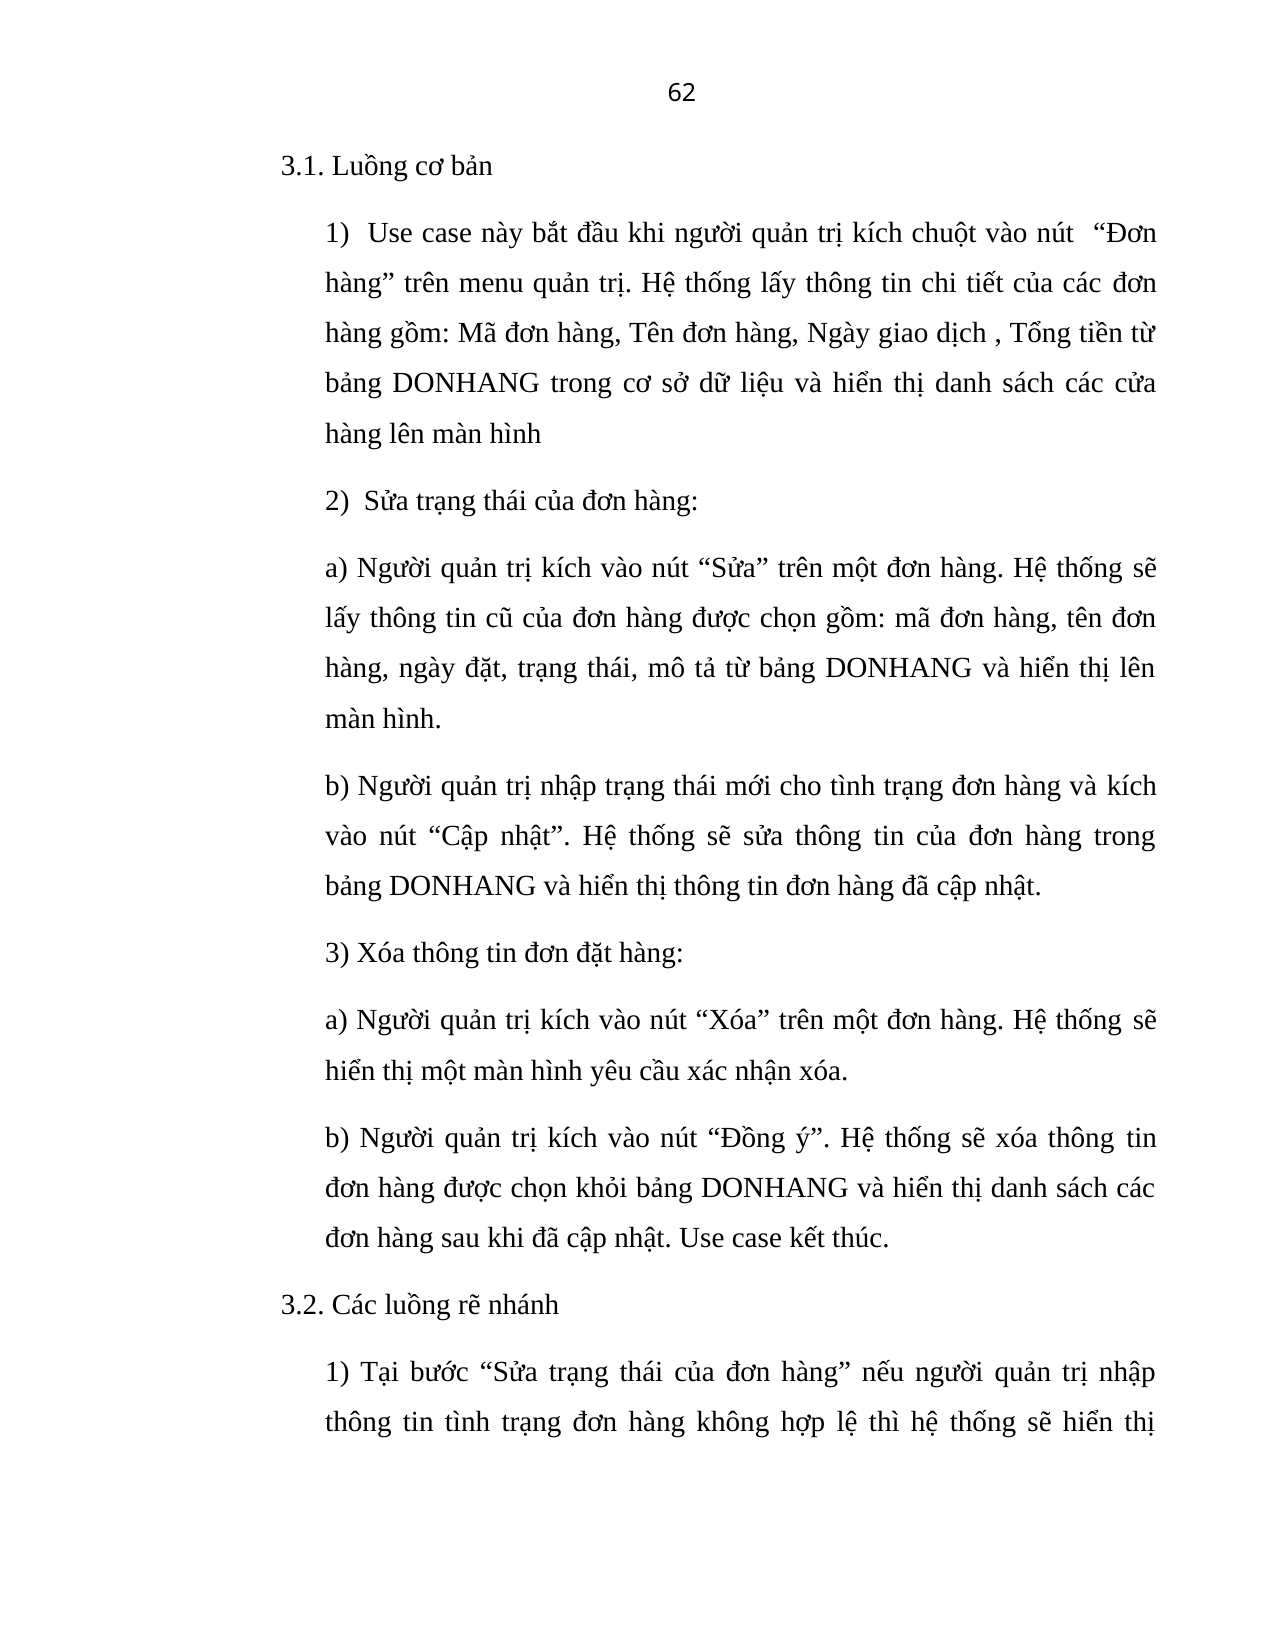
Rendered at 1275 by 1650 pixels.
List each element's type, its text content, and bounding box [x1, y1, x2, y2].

text b) Người quản trị kích vào nút “Đồng ý”. Hệ thống sẽ xóa thông tin đơn hàng được chọn khỏi bảng DONHANG và hiển thị danh sách các đơn hàng sau khi đã cập nhật. Use case kết thúc. [325, 1120, 1157, 1254]
text a) Người quản trị kích vào nút “Sửa” trên một đơn hàng. Hệ thống sẽ lấy thông tin cũ của đơn hàng được chọn gồm: mã đơn hàng, tên đơn hàng, ngày đặt, trạng thái, mô tả từ bảng DONHANG và hiển thị lên màn hình. [325, 550, 1157, 734]
text 3.1. Luồng cơ bản [281, 148, 1157, 181]
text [325, 1354, 1157, 1438]
text 1) Use case này bắt đầu khi người quản trị kích chuột vào nút “Đơn hàng” trên menu quản trị. Hệ thống lấy thông tin chi tiết của các đơn hàng gồm: Mã đơn hàng, Tên đơn hàng, Ngày giao dịch , Tổng tiền từ bảng DONHANG trong cơ sở dữ liệu và hiển thị danh sách các cửa hàng lên màn hình [325, 215, 1157, 449]
text 3) Xóa thông tin đơn đặt hàng: [325, 935, 1157, 969]
text 2) Sửa trạng thái của đơn hàng: [325, 483, 1157, 516]
text 3.2. Các luồng rẽ nhánh [281, 1287, 1157, 1321]
text a) Người quản trị kích vào nút “Xóa” trên một đơn hàng. Hệ thống sẽ hiển thị một màn hình yêu cầu xác nhận xóa. [325, 1002, 1157, 1086]
text b) Người quản trị nhập trạng thái mới cho tình trạng đơn hàng và kích vào nút “Cập nhật”. Hệ thống sẽ sửa thông tin của đơn hàng trong bảng DONHANG và hiển thị thông tin đơn hàng đã cập nhật. [325, 768, 1157, 902]
